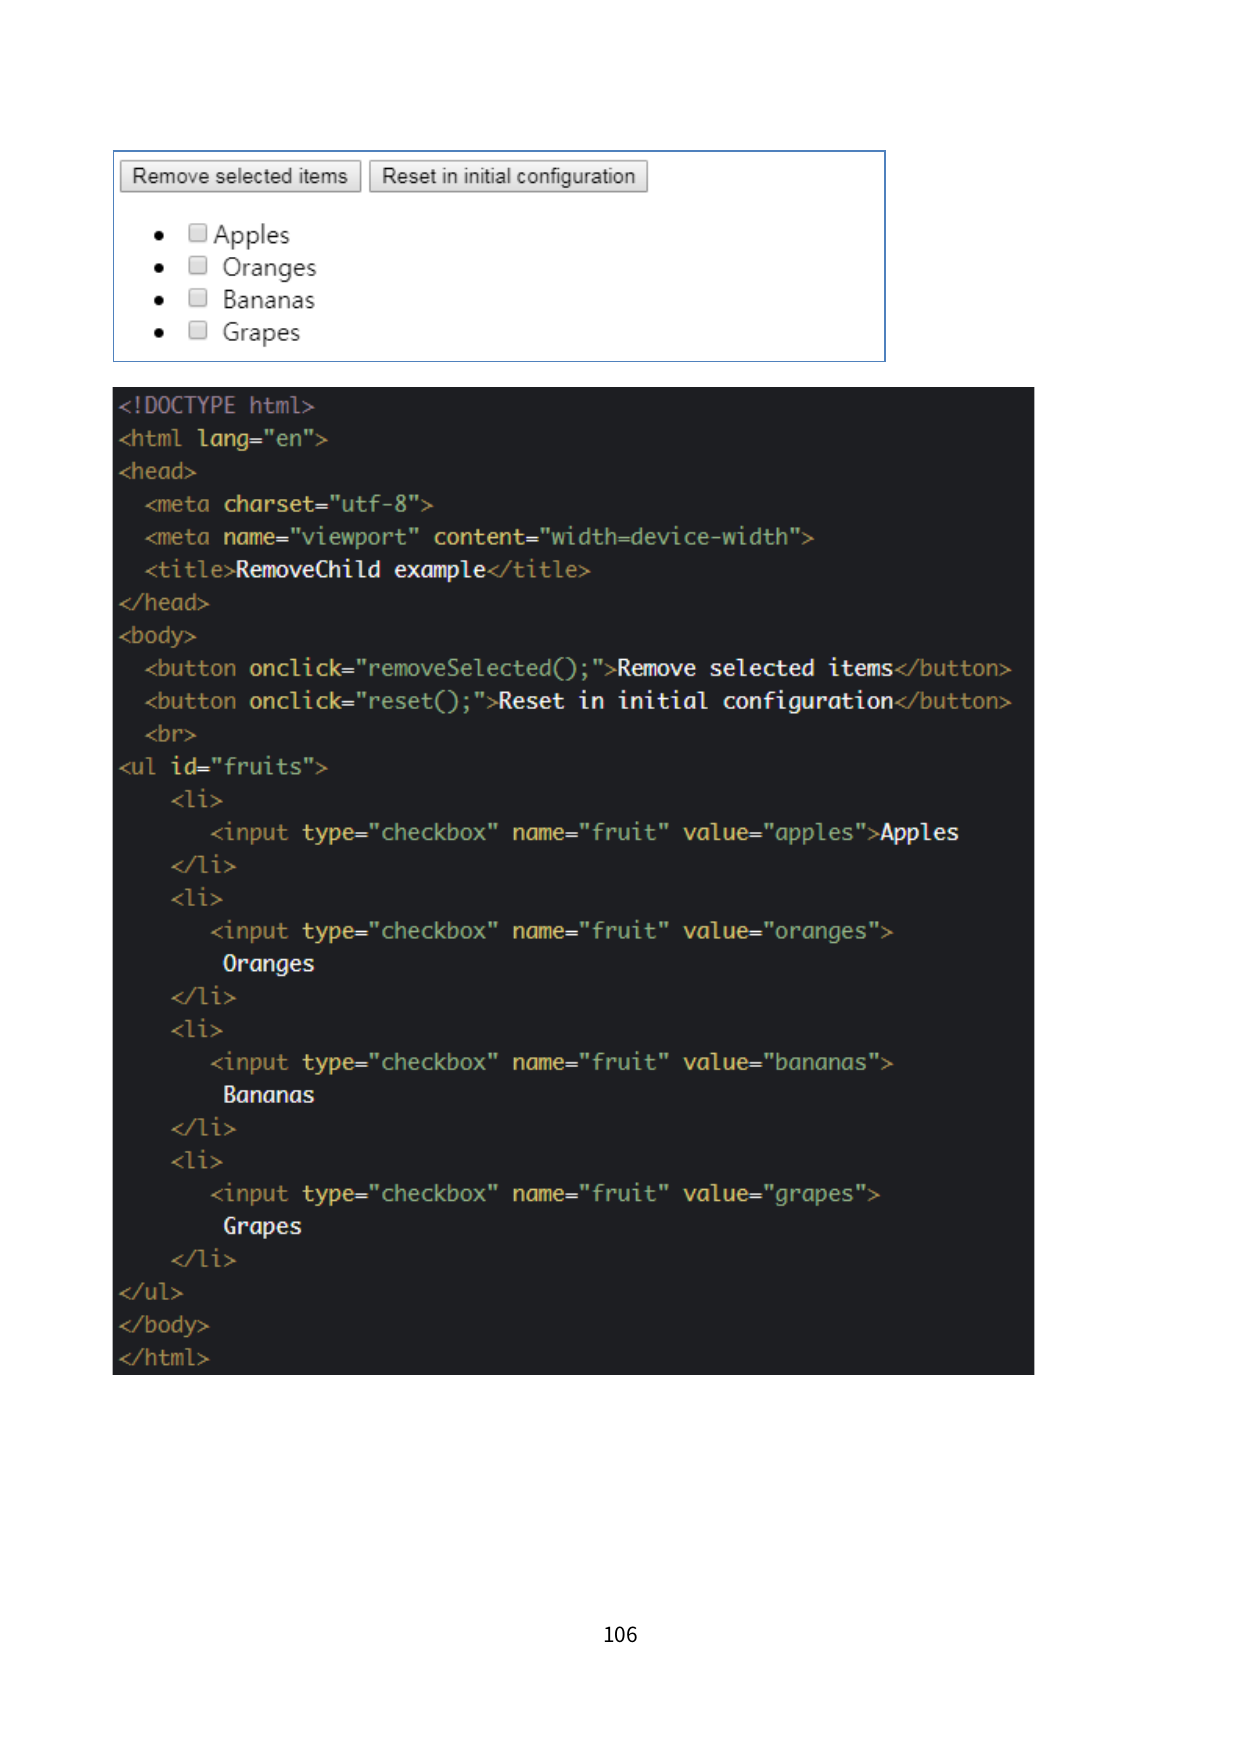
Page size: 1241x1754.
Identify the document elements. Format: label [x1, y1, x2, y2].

picture [114, 152, 884, 361]
picture [112, 387, 1035, 1375]
